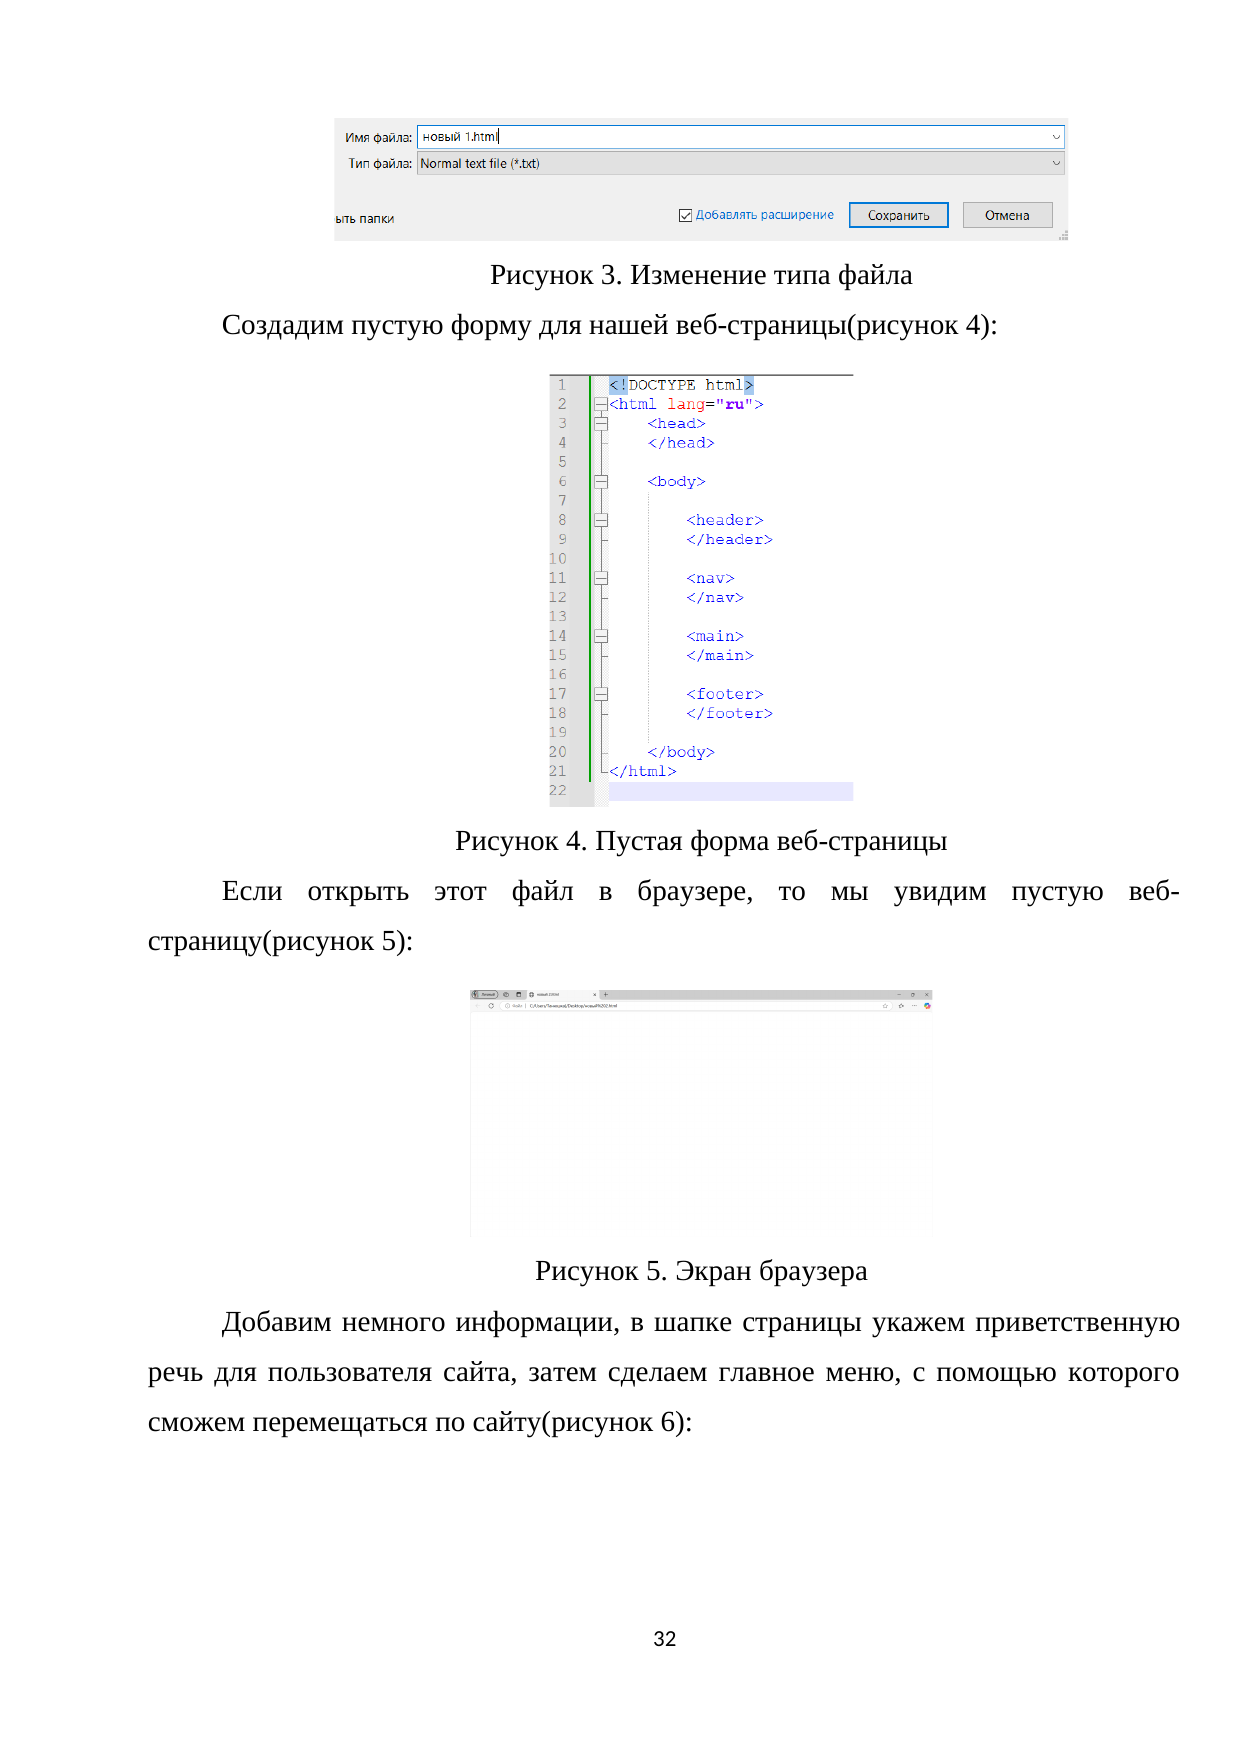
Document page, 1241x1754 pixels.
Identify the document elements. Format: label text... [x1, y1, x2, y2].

picture [334, 118, 1069, 241]
text Рисунок 4. Пустая форма веб-страницы [148, 823, 1181, 856]
text Добавим немного информации, в шапке страницы укажем приветственную речь для пользователя сайта, затем сделаем главное меню, с помощью которого сможем перемещаться по сайту(рисунок 6): [148, 1304, 1181, 1438]
text Рисунок 5. Экран браузера [148, 1253, 1181, 1287]
text Рисунок 3. Изменение типа файла [148, 257, 1181, 290]
picture [549, 374, 854, 807]
text Создадим пустую форму для нашей веб-страницы(рисунок 4): [148, 307, 1181, 341]
picture [470, 990, 933, 1237]
text Если открыть этот файл в браузере, то мы увидим пустую веб-страницу(рисунок 5): [148, 873, 1181, 957]
